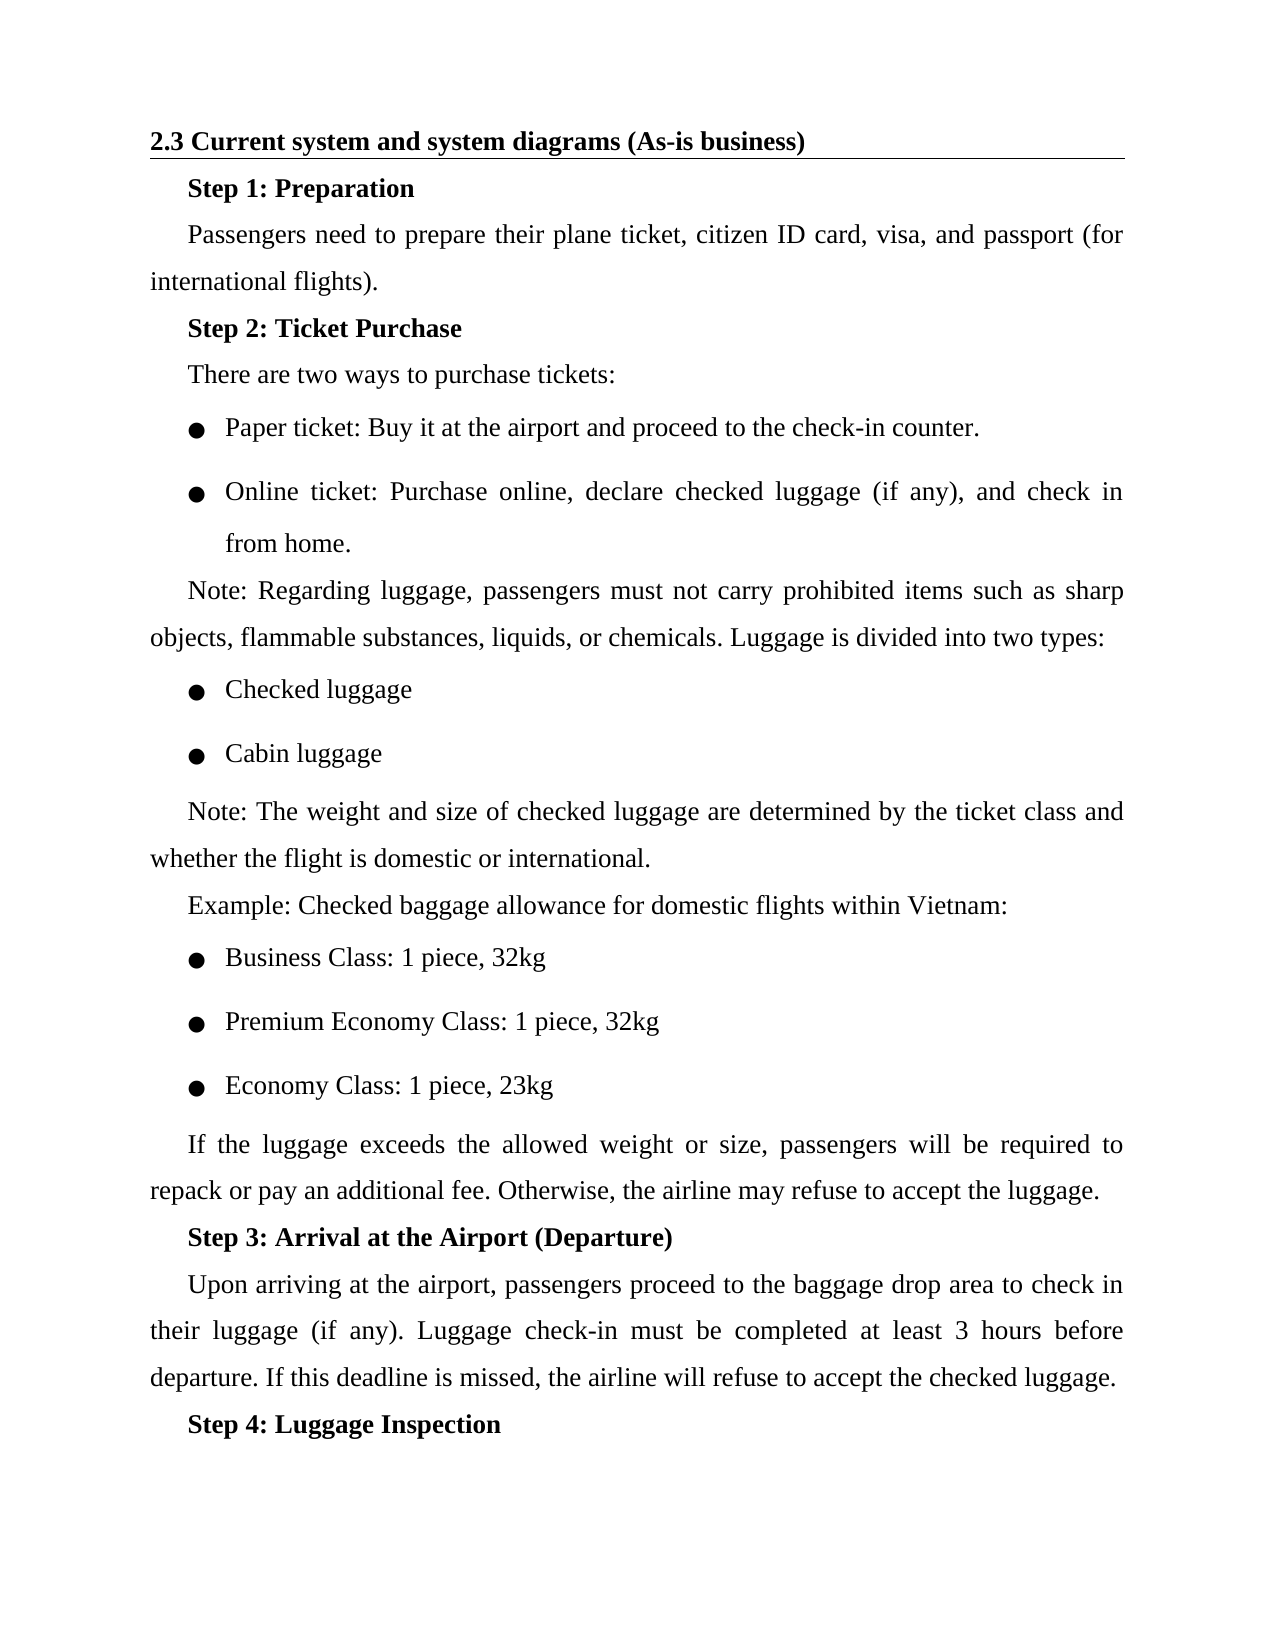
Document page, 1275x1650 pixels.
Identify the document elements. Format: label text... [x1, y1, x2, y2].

text There are two ways to purchase tickets: [150, 358, 1125, 389]
subtitle 2.3 Current system and system diagrams (As-is business) [150, 125, 1125, 158]
text Step 1: Preparation [150, 172, 1125, 203]
list Paper ticket: Buy it at the airport and proceed to the check-in counter. [187, 405, 1125, 448]
list Premium Economy Class: 1 piece, 32kg [187, 999, 1125, 1042]
text Note: The weight and size of checked luggage are determined by the ticket class and whether the flight is domestic or international. [150, 796, 1125, 873]
text If the luggage exceeds the allowed weight or size, passengers will be required to repack or pay an additional fee. Otherwise, the airline may refuse to accept the luggage. [150, 1128, 1125, 1206]
text Note: Regarding luggage, passengers must not carry prohibited items such as sharp objects, flammable substances, liquids, or chemicals. Luggage is divided into two types: [150, 574, 1125, 652]
text Step 2: Ticket Purchase [150, 312, 1125, 343]
list Economy Class: 1 piece, 23kg [187, 1064, 1125, 1106]
text Upon arriving at the airport, passengers proceed to the baggage drop area to check in their luggage (if any). Luggage check-in must be completed at least 3 hours before departure. If this deadline is missed, the airline will refuse to accept the checked luggage. [150, 1268, 1125, 1392]
list Business Class: 1 piece, 32kg [187, 936, 1125, 978]
text Example: Checked baggage allowance for domestic flights within Vietnam: [150, 889, 1125, 920]
list Online ticket: Purchase online, declare checked luggage (if any), and check in from home. [187, 469, 1125, 558]
list Cabin luggage [187, 731, 1125, 774]
text Step 3: Arrival at the Airport (Departure) [150, 1221, 1125, 1252]
text Passengers need to prepare their plane ticket, citizen ID card, visa, and passport (for international flights). [150, 218, 1125, 296]
text Step 4: Luggage Inspection [150, 1408, 1125, 1439]
list Checked luggage [187, 667, 1125, 710]
